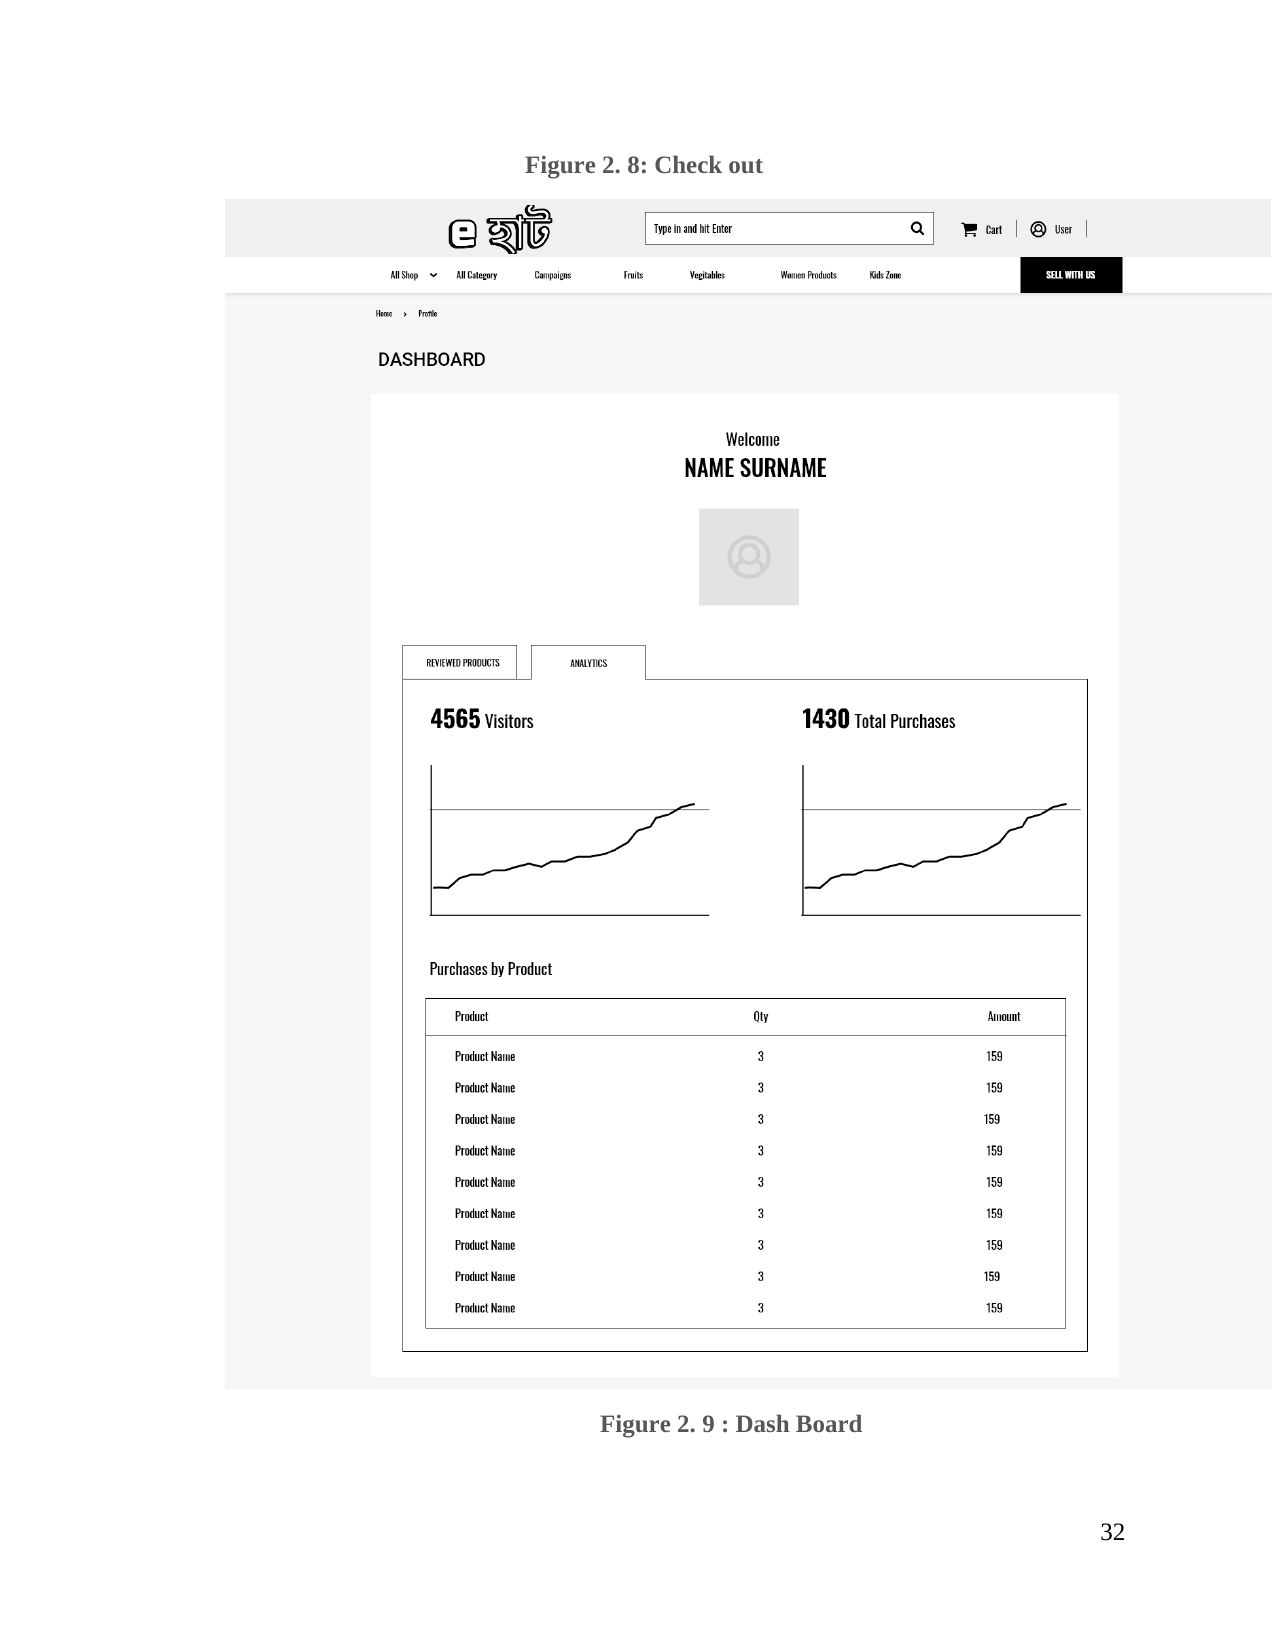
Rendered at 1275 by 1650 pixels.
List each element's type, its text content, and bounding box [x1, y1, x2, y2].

picture [225, 199, 1272, 1389]
text Figure 2. 8: Check out [150, 150, 1125, 179]
text Figure 2. 9 : Dash Board [150, 1409, 1125, 1438]
